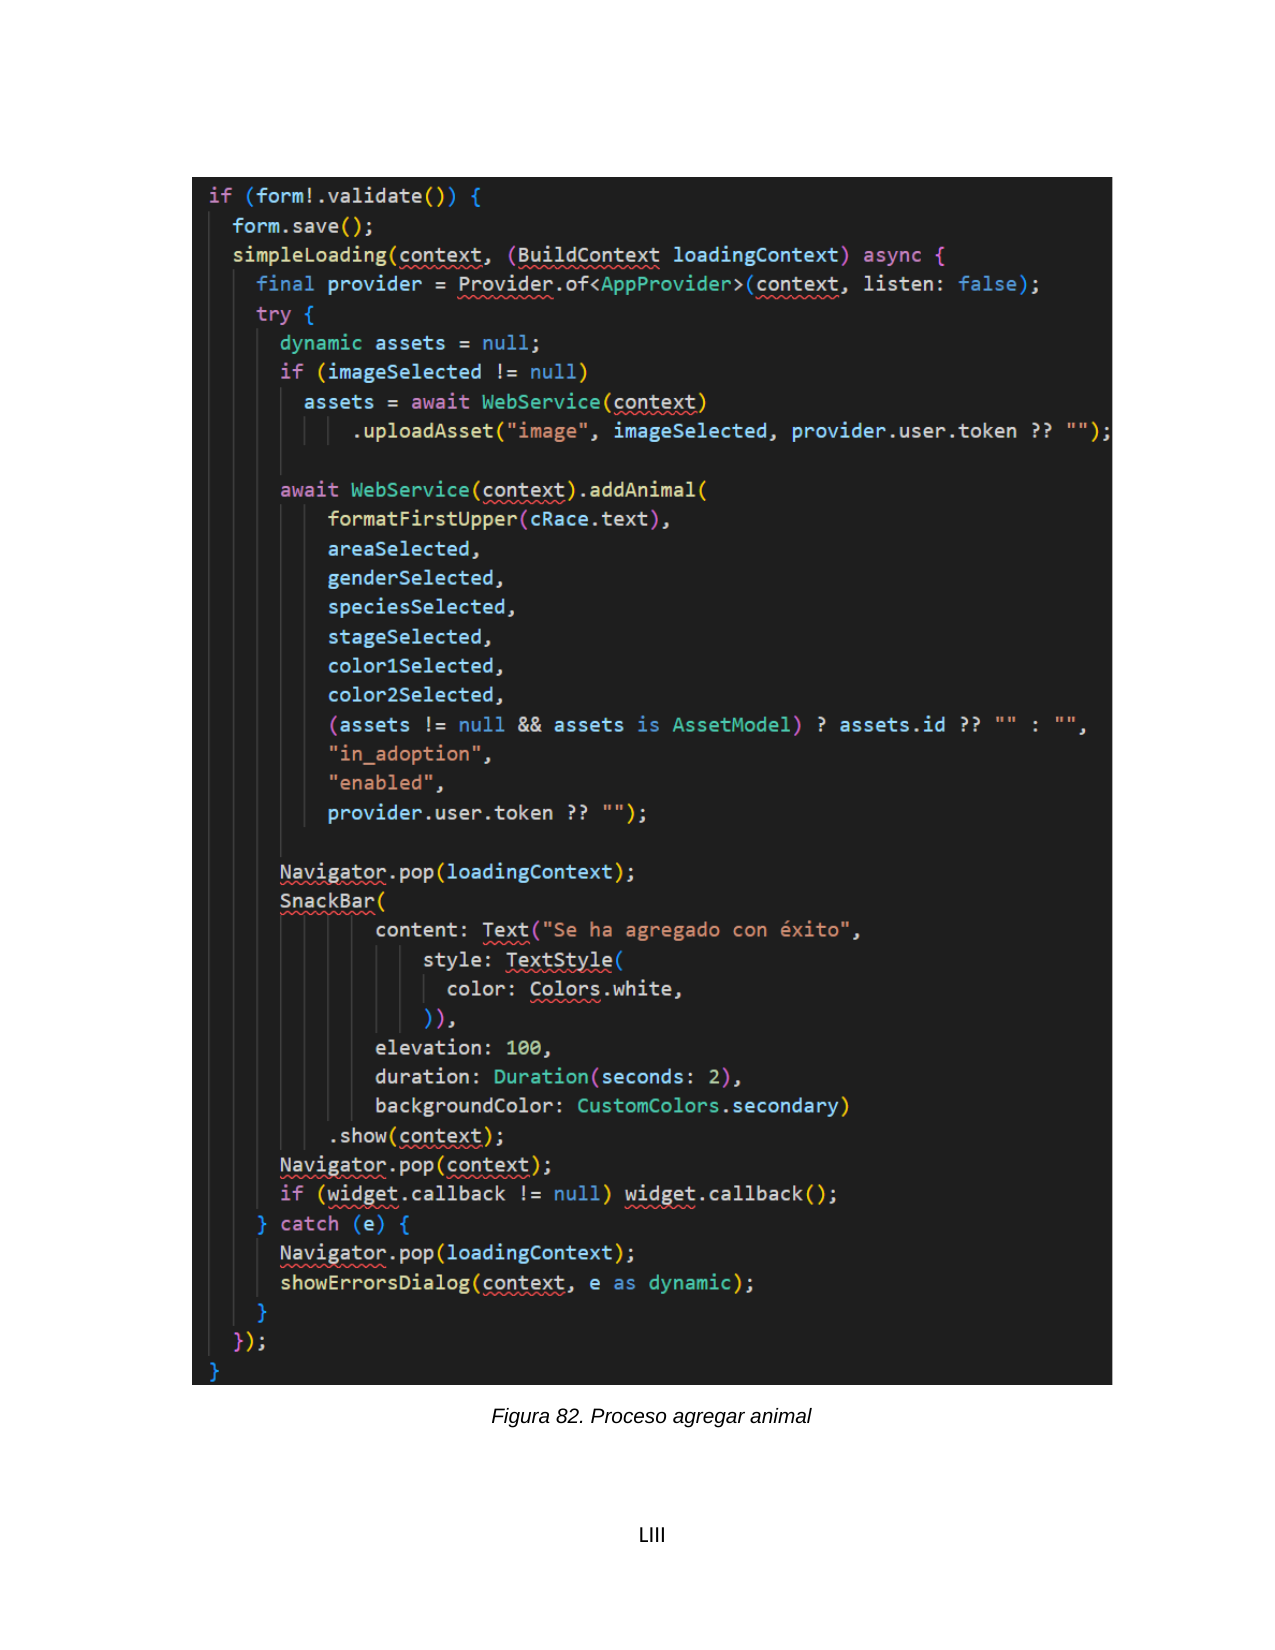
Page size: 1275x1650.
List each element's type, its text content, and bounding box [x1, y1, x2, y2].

picture [192, 177, 1113, 1385]
text Figura 82. Proceso agregar animal [177, 1404, 1127, 1428]
